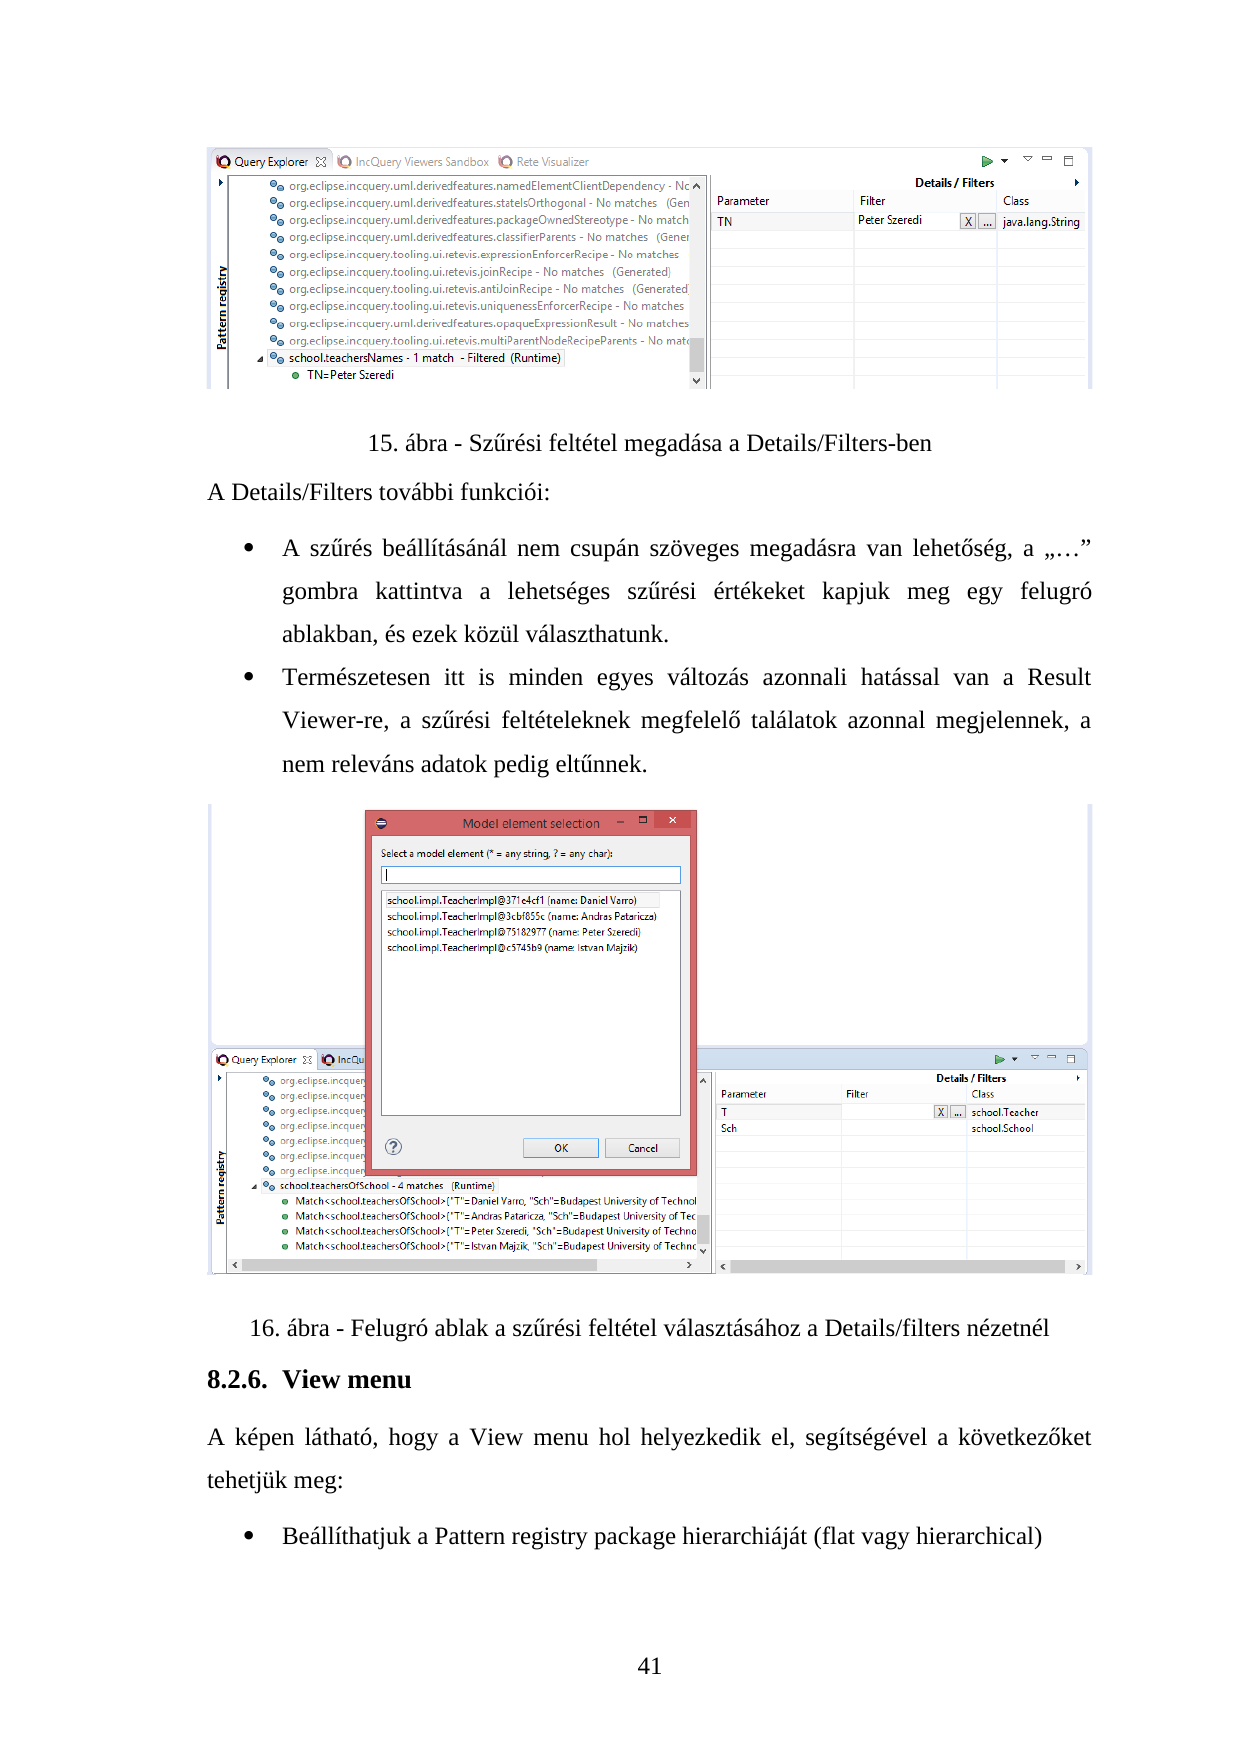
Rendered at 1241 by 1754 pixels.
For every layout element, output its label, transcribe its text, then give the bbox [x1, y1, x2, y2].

text A képen látható, hogy a View menu hol helyezkedik el, segítségével a következőket tehetjük meg: [207, 1422, 1092, 1494]
picture [206, 147, 1093, 389]
list A szűrés beállításánál nem csupán szöveges megadásra van lehetőség, a „…” gombra kattintva a lehetséges szűrési értékeket kapjuk meg egy felugró ablakban, és ezek közül választhatunk. [244, 533, 1092, 648]
list Beállíthatjuk a Pattern registry package hierarchiáját (flat vagy hierarchical) [244, 1521, 1092, 1550]
text A Details/Filters további funkciói: [207, 477, 1092, 506]
subtitle View menu [207, 1363, 1092, 1394]
picture [206, 804, 1093, 1275]
list Természetesen itt is minden egyes változás azonnali hatással van a Result Viewer-re, a szűrési feltételeknek megfelelő találatok azonnal megjelennek, a nem releváns adatok pedig eltűnnek. [244, 662, 1092, 777]
